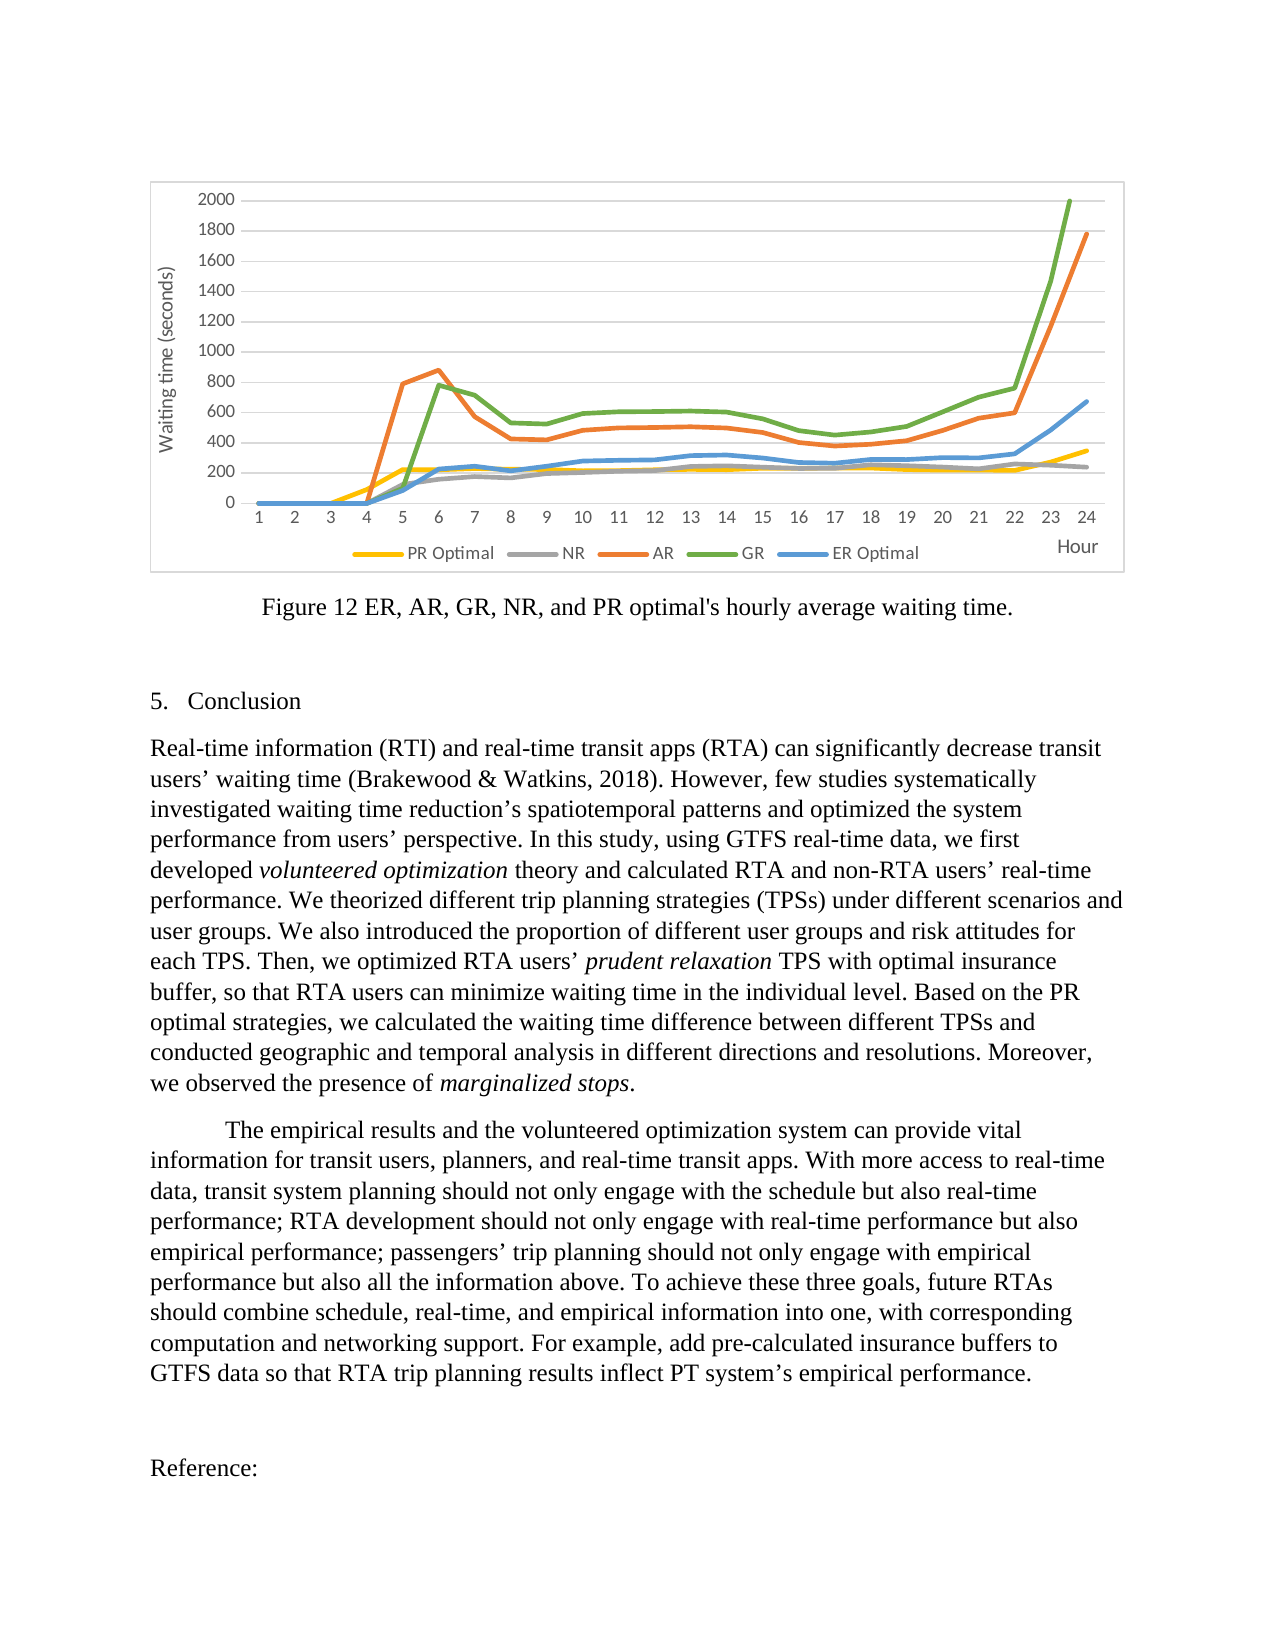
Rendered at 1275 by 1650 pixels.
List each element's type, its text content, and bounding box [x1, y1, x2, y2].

list Conclusion [150, 686, 1125, 715]
text Real-time information (RTI) and real-time transit apps (RTA) can significantly decrease transit users’ waiting time (Brakewood & Watkins, 2018). However, few studies systematically investigated waiting time reduction’s spatiotemporal patterns and optimized the system performance from users’ perspective. In this study, using GTFS real-time data, we first developed volunteered optimization theory and calculated RTA and non-RTA users’ real-time performance. We theorized different trip planning strategies (TPSs) under different scenarios and user groups. We also introduced the proportion of different user groups and risk attitudes for each TPS. Then, we optimized RTA users’ prudent relaxation TPS with optimal insurance buffer, so that RTA users can minimize waiting time in the individual level. Based on the PR optimal strategies, we calculated the waiting time difference between different TPSs and conducted geographic and temporal analysis in different directions and resolutions. Moreover, we observed the presence of marginalized stops. [150, 733, 1125, 1097]
text Reference: [150, 1453, 1125, 1482]
text The empirical results and the volunteered optimization system can provide vital information for transit users, planners, and real-time transit apps. With more access to real-time data, transit system planning should not only engage with the schedule but also real-time performance; RTA development should not only engage with real-time performance but also empirical performance; passengers’ trip planning should not only engage with empirical performance but also all the information above. To achieve these three goals, future RTAs should combine schedule, real-time, and empirical information into one, with corresponding computation and networking support. For example, add pre-calculated insurance buffers to GTFS data so that RTA trip planning results inflect PT system’s empirical performance. [150, 1115, 1125, 1387]
